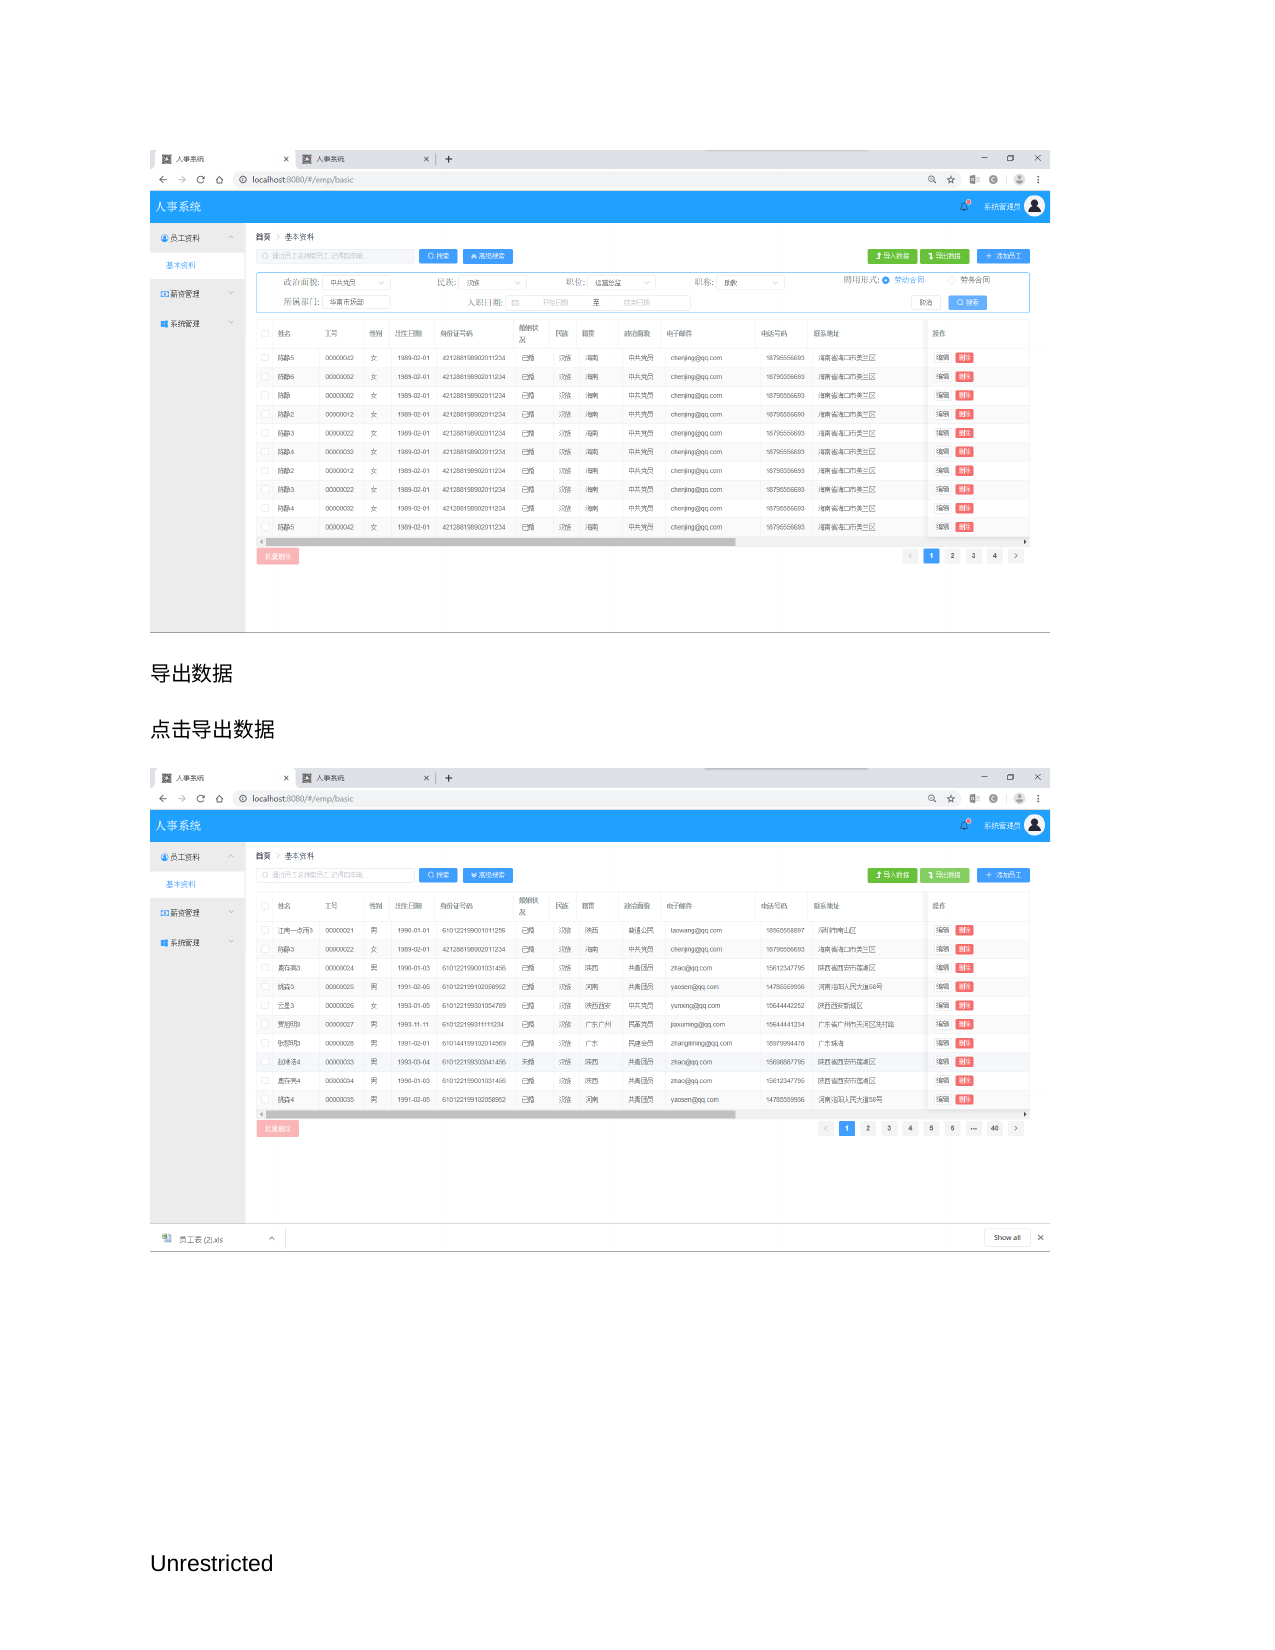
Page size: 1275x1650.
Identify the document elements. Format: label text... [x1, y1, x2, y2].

text 导出数据 [150, 657, 1125, 688]
picture [150, 768, 1050, 1252]
picture [150, 150, 1050, 633]
text 点击导出数据 [150, 713, 1125, 743]
